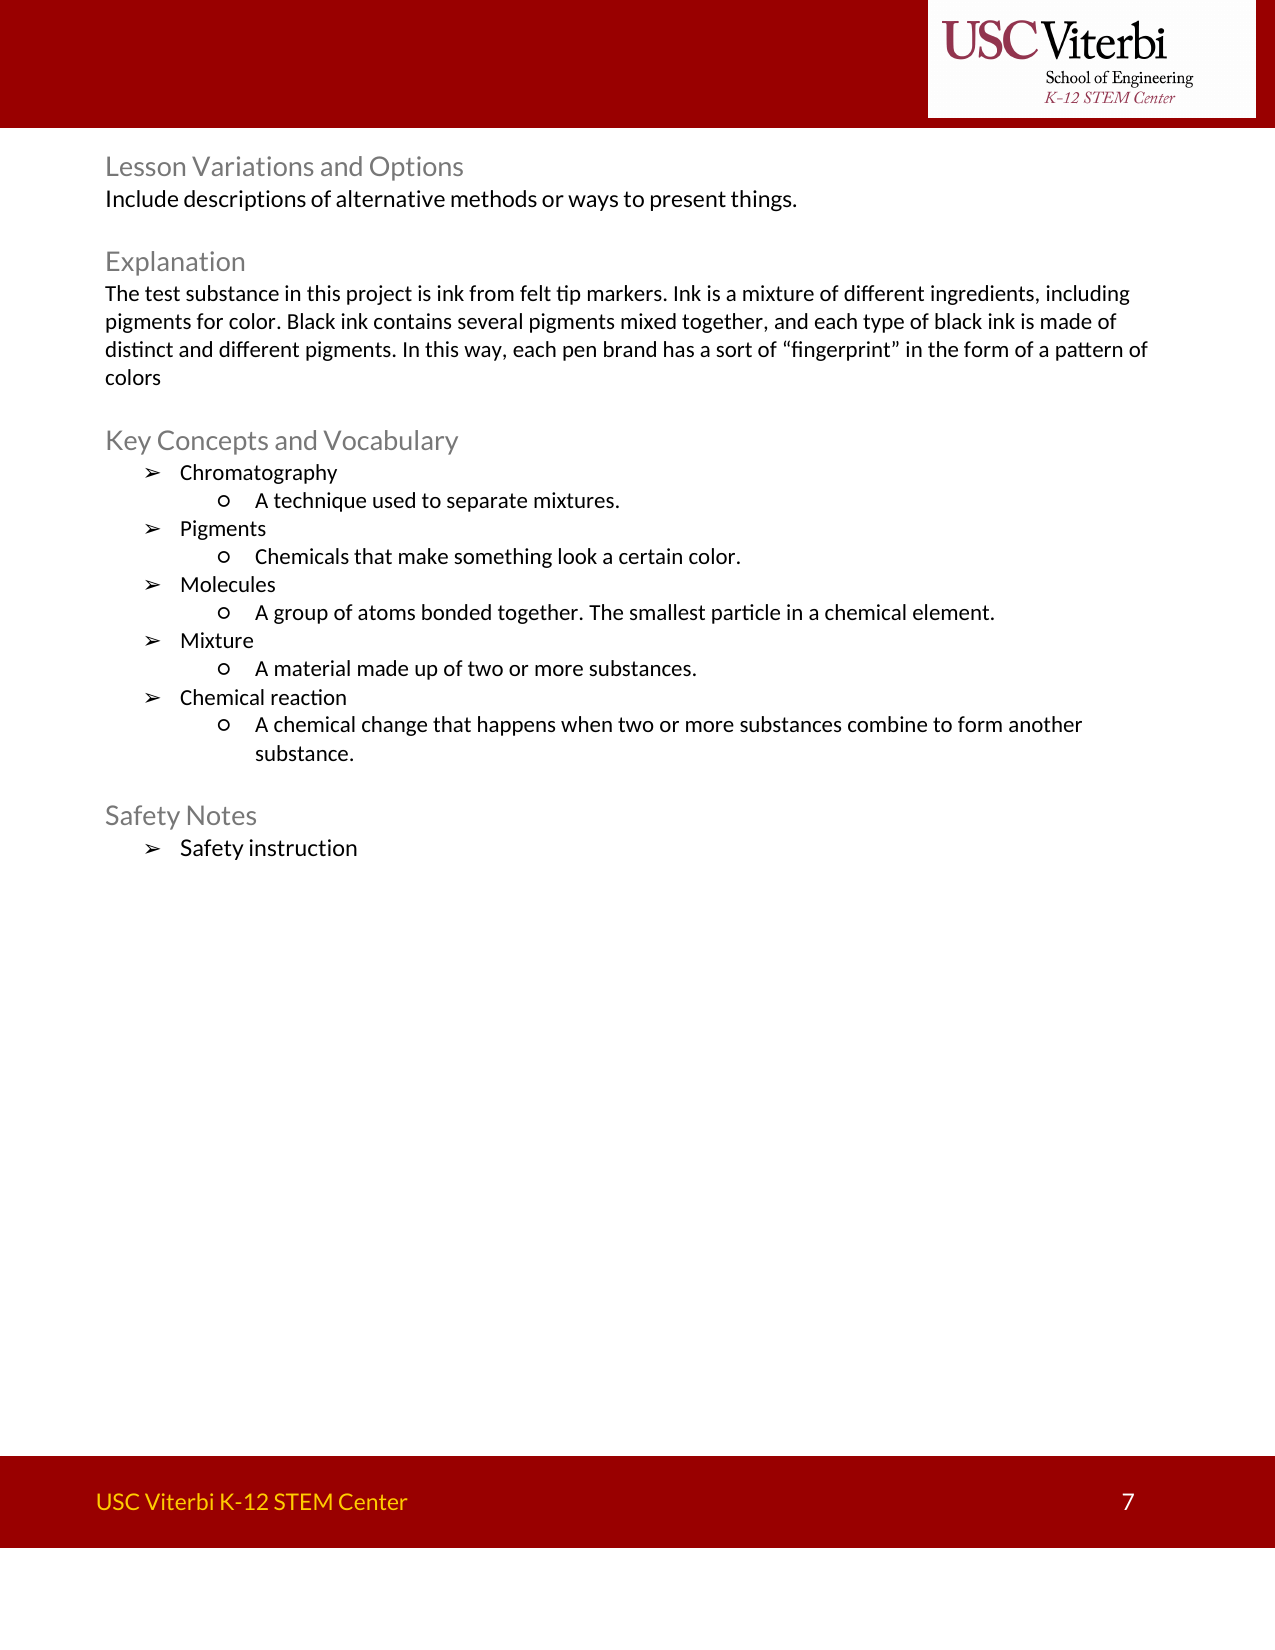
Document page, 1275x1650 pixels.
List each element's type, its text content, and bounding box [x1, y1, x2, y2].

list Safety instruction [142, 834, 1170, 861]
list A chemical change that happens when two or more substances combine to form another substance. [217, 711, 1170, 767]
subtitle Lesson Variations and Options [105, 150, 1170, 182]
text The test substance in this project is ink from felt tip markers. Ink is a mixture of different ingredients, including pigments for color. Black ink contains several pigments mixed together, and each type of black ink is made of distinct and different pigments. In this way, each pen brand has a sort of “fingerprint” in the form of a pattern of colors [105, 279, 1170, 391]
subtitle Key Concepts and Vocabulary [105, 423, 1170, 456]
list Chemical reaction [142, 683, 1170, 711]
list Pigments [142, 514, 1170, 542]
list A material made up of two or more substances. [217, 654, 1170, 683]
picture [928, 0, 1256, 118]
subtitle Explanation [105, 244, 1170, 277]
list Chemicals that make something look a certain color. [217, 542, 1170, 571]
list A group of atoms bonded together. The smallest particle in a chemical element. [217, 598, 1170, 627]
list Mixture [142, 627, 1170, 654]
subtitle Safety Notes [105, 799, 1170, 831]
list A technique used to separate mixtures. [217, 486, 1170, 514]
list Chromatography [142, 458, 1170, 486]
text Include descriptions of alternative methods or ways to present things. [105, 185, 1170, 240]
list Molecules [142, 571, 1170, 598]
